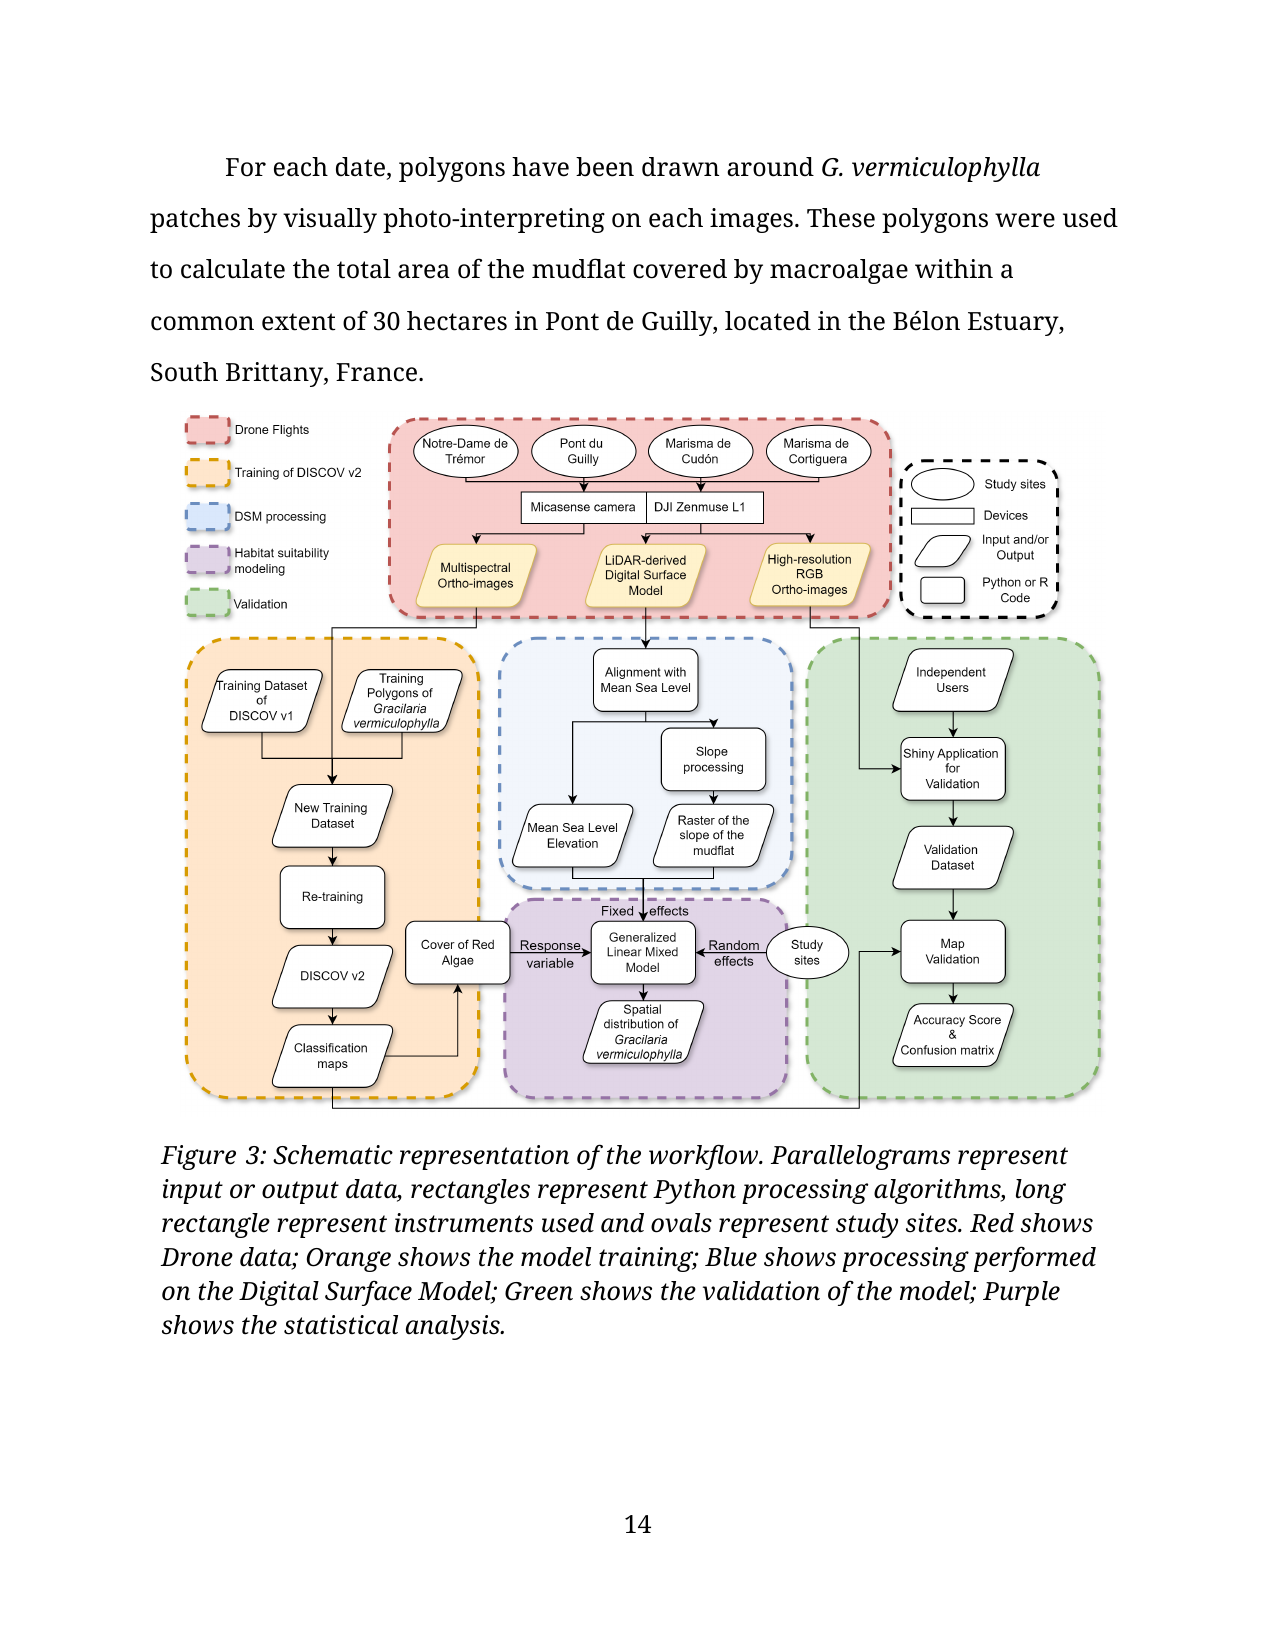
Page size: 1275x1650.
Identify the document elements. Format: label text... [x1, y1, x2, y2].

table_header Figure 3: Schematic representation of the workflow. Parallelograms represent input or output data, rectangles represent Python processing algorithms, long rectangle represent instruments used and ovals represent study sites. Red shows Drone data; Orange shows the model training; Blue shows processing performed on the Digital Surface Model; Green shows the validation of the model; Purple shows the statistical analysis. [150, 411, 1125, 1354]
text For each date, polygons have been drawn around G. vermiculophylla patches by visually photo-interpreting on each images. These polygons were used to calculate the total area of the mudflat covered by macroalgae within a common extent of 30 hectares in Pont de Guilly, located in the Bélon Estuary, South Brittany, France. [150, 150, 1125, 388]
picture [180, 411, 1107, 1117]
